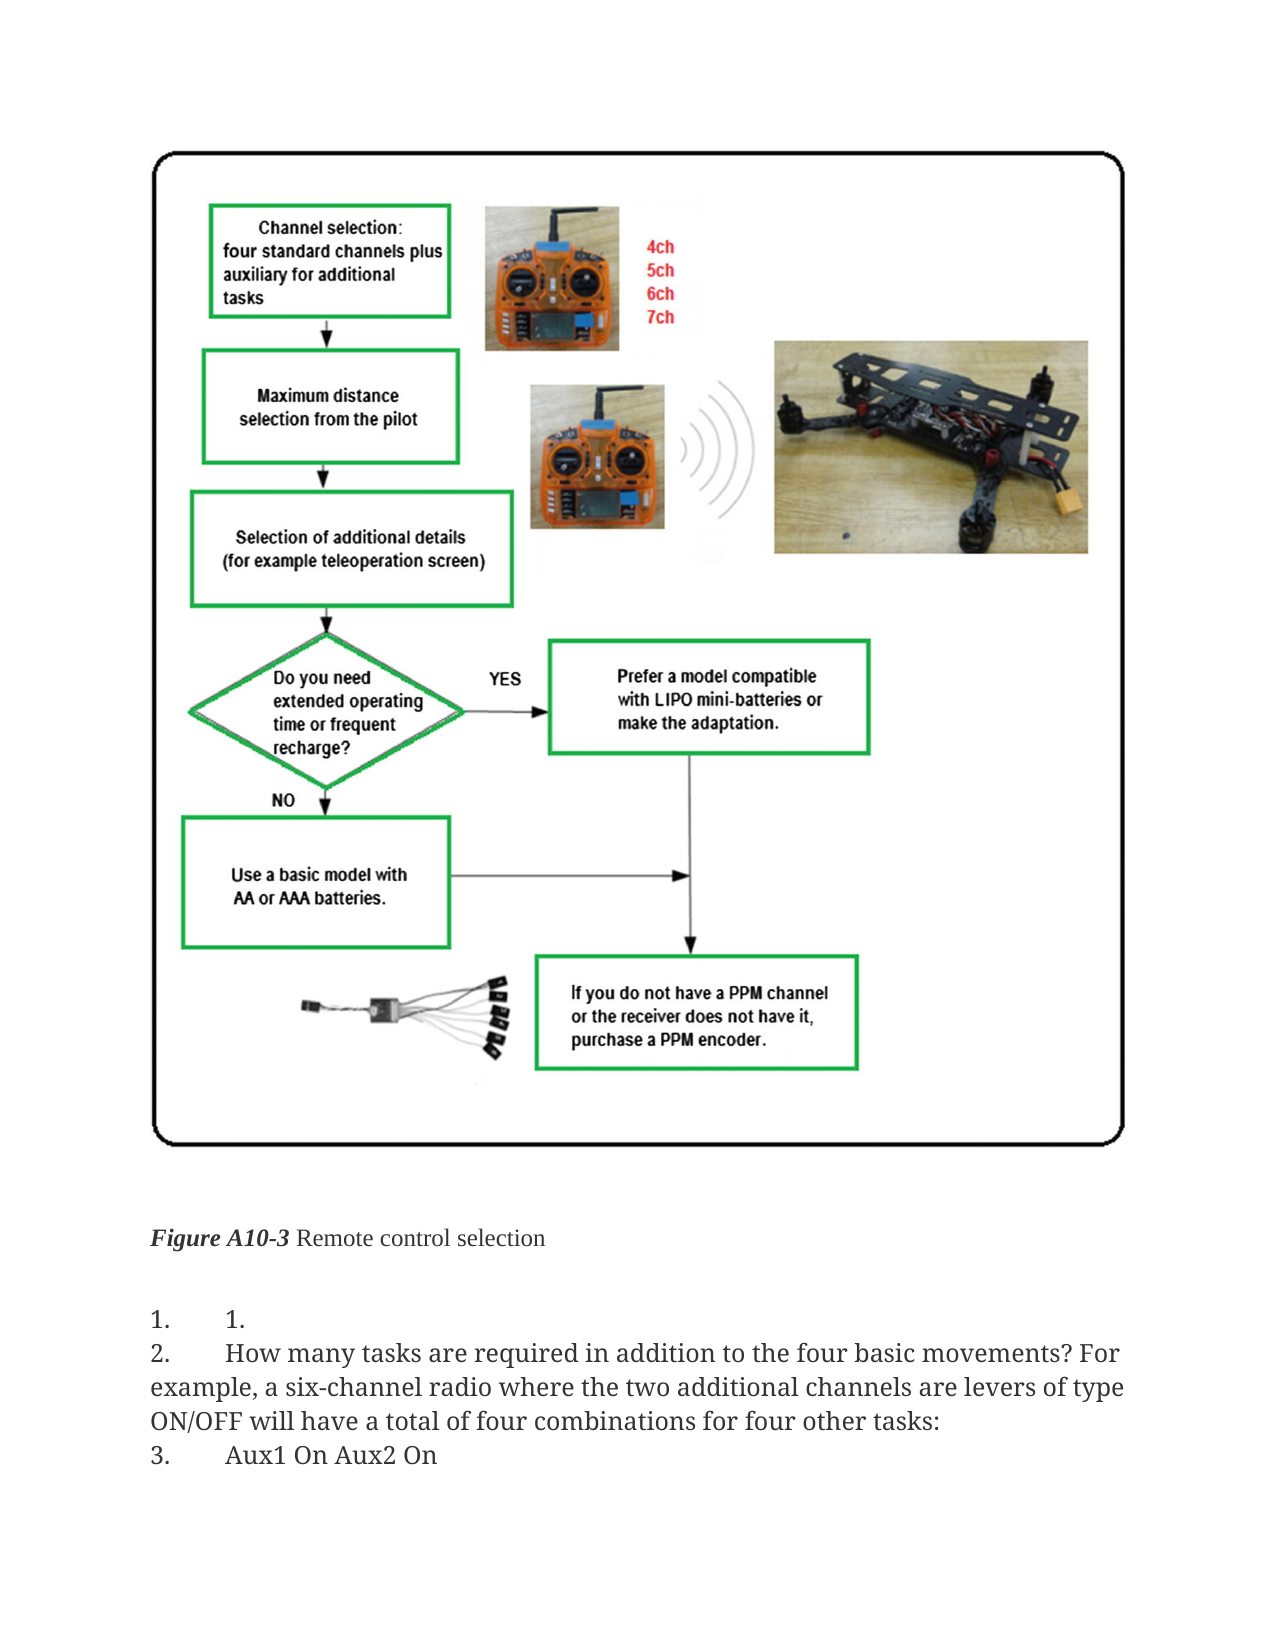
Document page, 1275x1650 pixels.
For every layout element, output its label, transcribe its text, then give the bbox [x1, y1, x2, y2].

list How many tasks are required in addition to the four basic movements? For example, a six-channel radio where the two additional channels are levers of type ON/OFF will have a total of four combinations for four other tasks: [150, 1336, 1125, 1438]
text Figure A10-3 Remote control selection [150, 1223, 1125, 1252]
list 1. [150, 1302, 1125, 1336]
list Aux1 On Aux2 On [150, 1438, 1125, 1472]
picture [150, 150, 1125, 1148]
